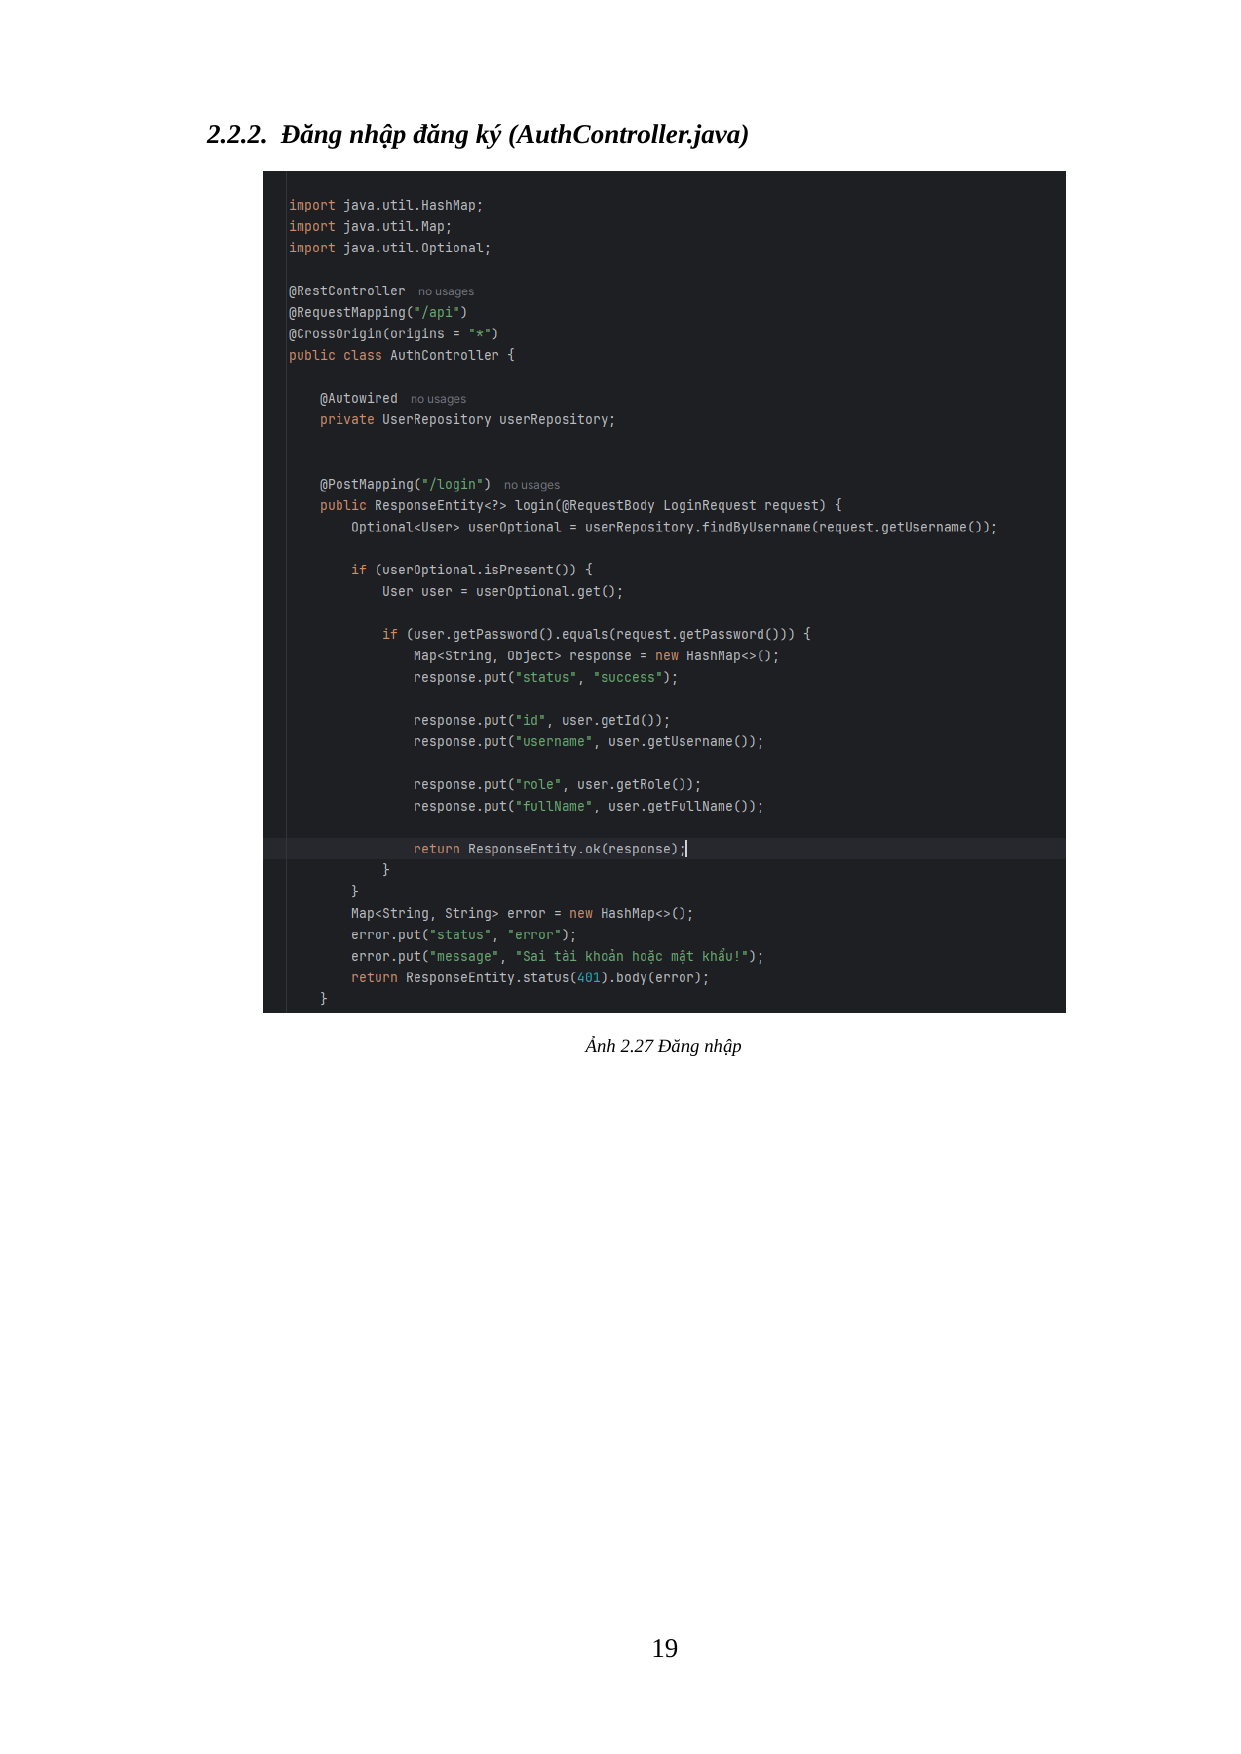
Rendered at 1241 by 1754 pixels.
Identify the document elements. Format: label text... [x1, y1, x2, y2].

subtitle Đăng nhập đăng ký (AuthController.java) [207, 118, 1122, 149]
picture [263, 171, 1066, 1013]
text Ảnh 2.23 Đăng nhập [207, 1035, 1122, 1056]
